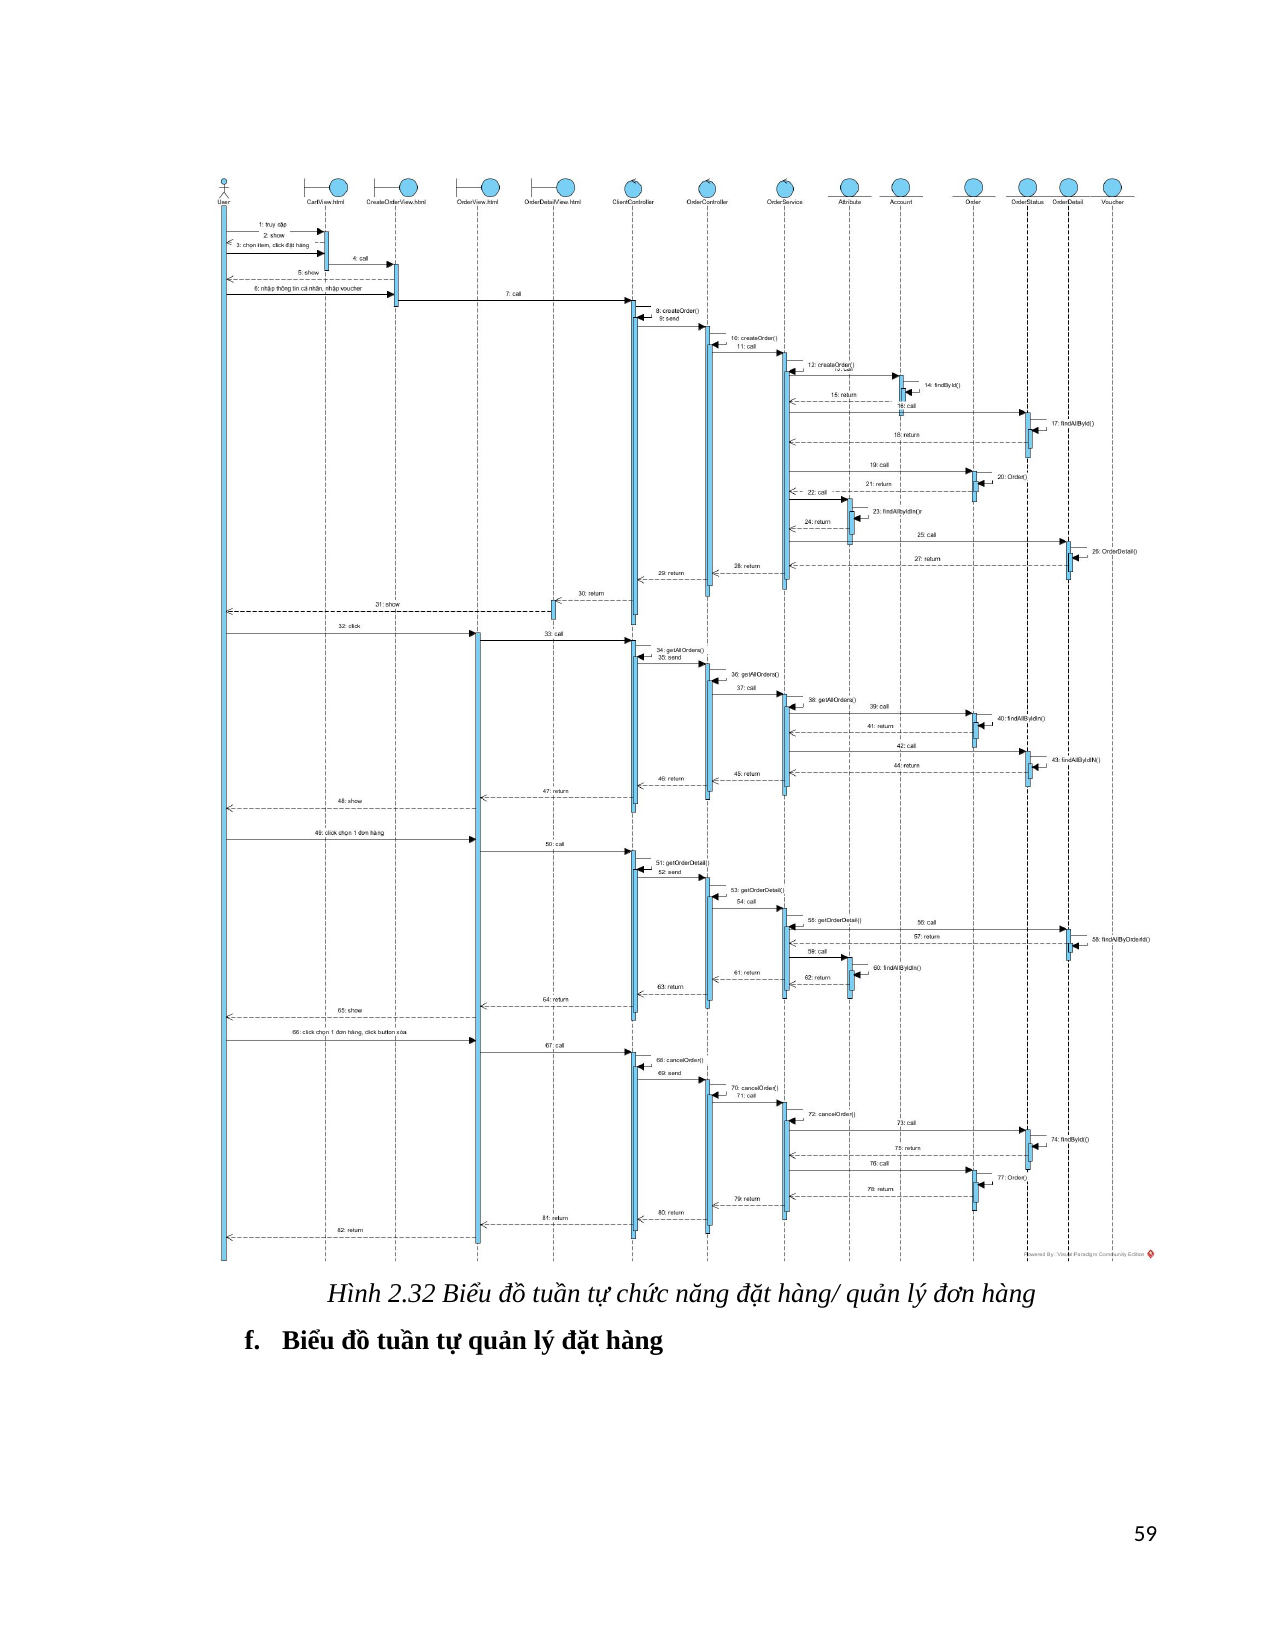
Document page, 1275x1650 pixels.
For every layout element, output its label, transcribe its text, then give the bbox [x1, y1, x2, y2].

picture [206, 177, 1157, 1263]
list Biểu đồ tuần tự quản lý đặt hàng [244, 1324, 1154, 1356]
text Hình 2.32 Biểu đồ tuần tự chức năng đặt hàng/ quản lý đơn hàng [208, 1277, 1154, 1308]
